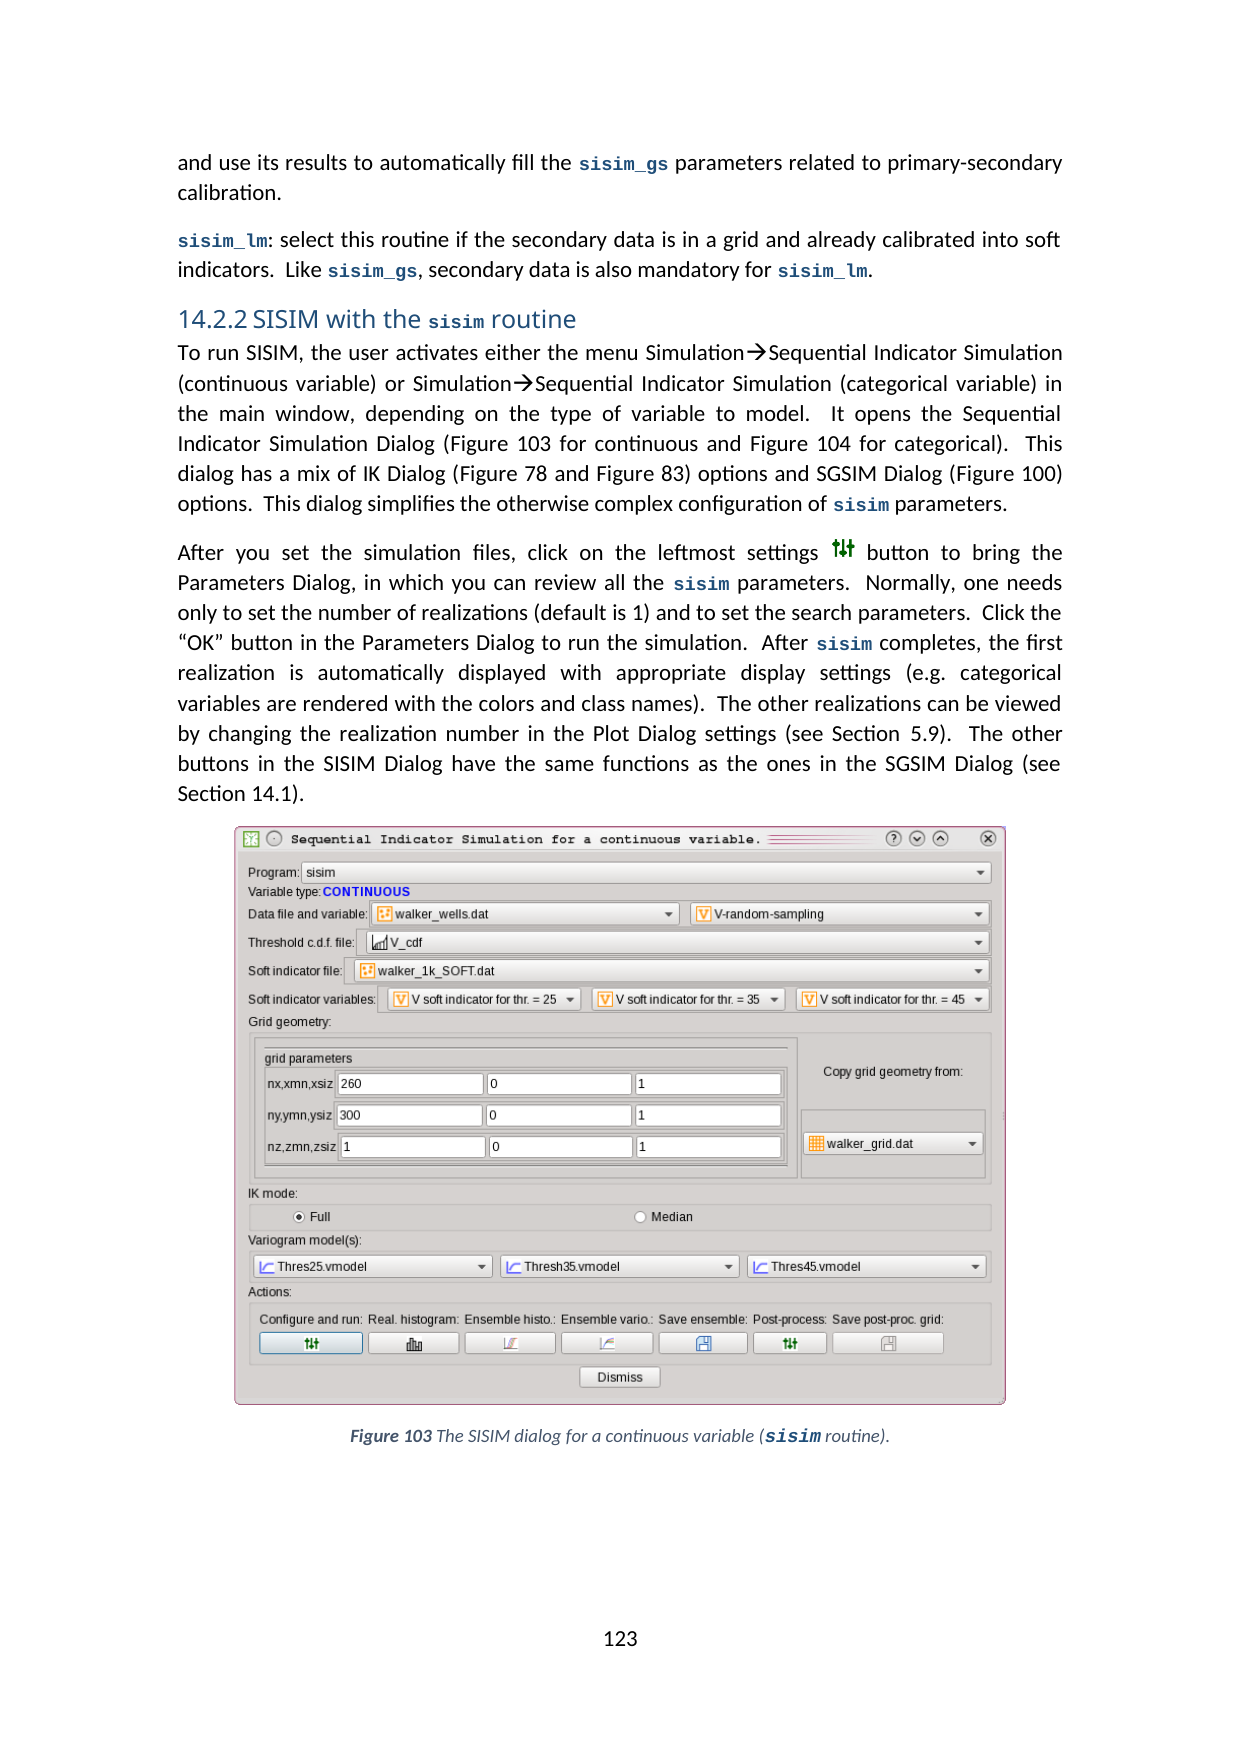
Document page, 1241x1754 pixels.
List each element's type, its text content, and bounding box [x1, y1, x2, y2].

subtitle SISIM with the sisim routine [177, 302, 1063, 336]
text sisim_lm: select this routine if the secondary data is in a grid and already calibrated into soft indicators. Like sisim_gs, secondary data is also mandatory for sisim_lm. [177, 225, 1063, 283]
text To run SISIM, the user activates either the menu SimulationSequential Indicator Simulation (continuous variable) or SimulationSequential Indicator Simulation (categorical variable) in the main window, depending on the type of variable to model. It opens the Sequential Indicator Simulation Dialog (Figure 101 for continuous and Figure 102 for categorical). This dialog has a mix of IK Dialog (Figure 76 and Figure 81) options and SGSIM Dialog (Figure 98) options. This dialog simplifies the otherwise complex configuration of sisim parameters. [177, 338, 1063, 518]
picture [234, 826, 1006, 1405]
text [177, 148, 1063, 206]
picture [831, 536, 855, 560]
text Figure 103 The SISIM dialog for a continuous variable (sisim routine). [177, 1424, 1063, 1448]
text After you set the simulation files, click on the leftmost settings button to bring the Parameters Dialog, in which you can review all the sisim parameters. Normally, one needs only to set the number of realizations (default is 1) and to set the search parameters. Click the “OK” button in the Parameters Dialog to run the simulation. After sisim completes, the first realization is automatically displayed with appropriate display settings (e.g. categorical variables are rendered with the colors and class names). The other realizations can be viewed by changing the realization number in the Plot Dialog settings (see Section 5.9). The other buttons in the SISIM Dialog have the same functions as the ones in the SGSIM Dialog (see Section 13.1). [177, 536, 1063, 807]
